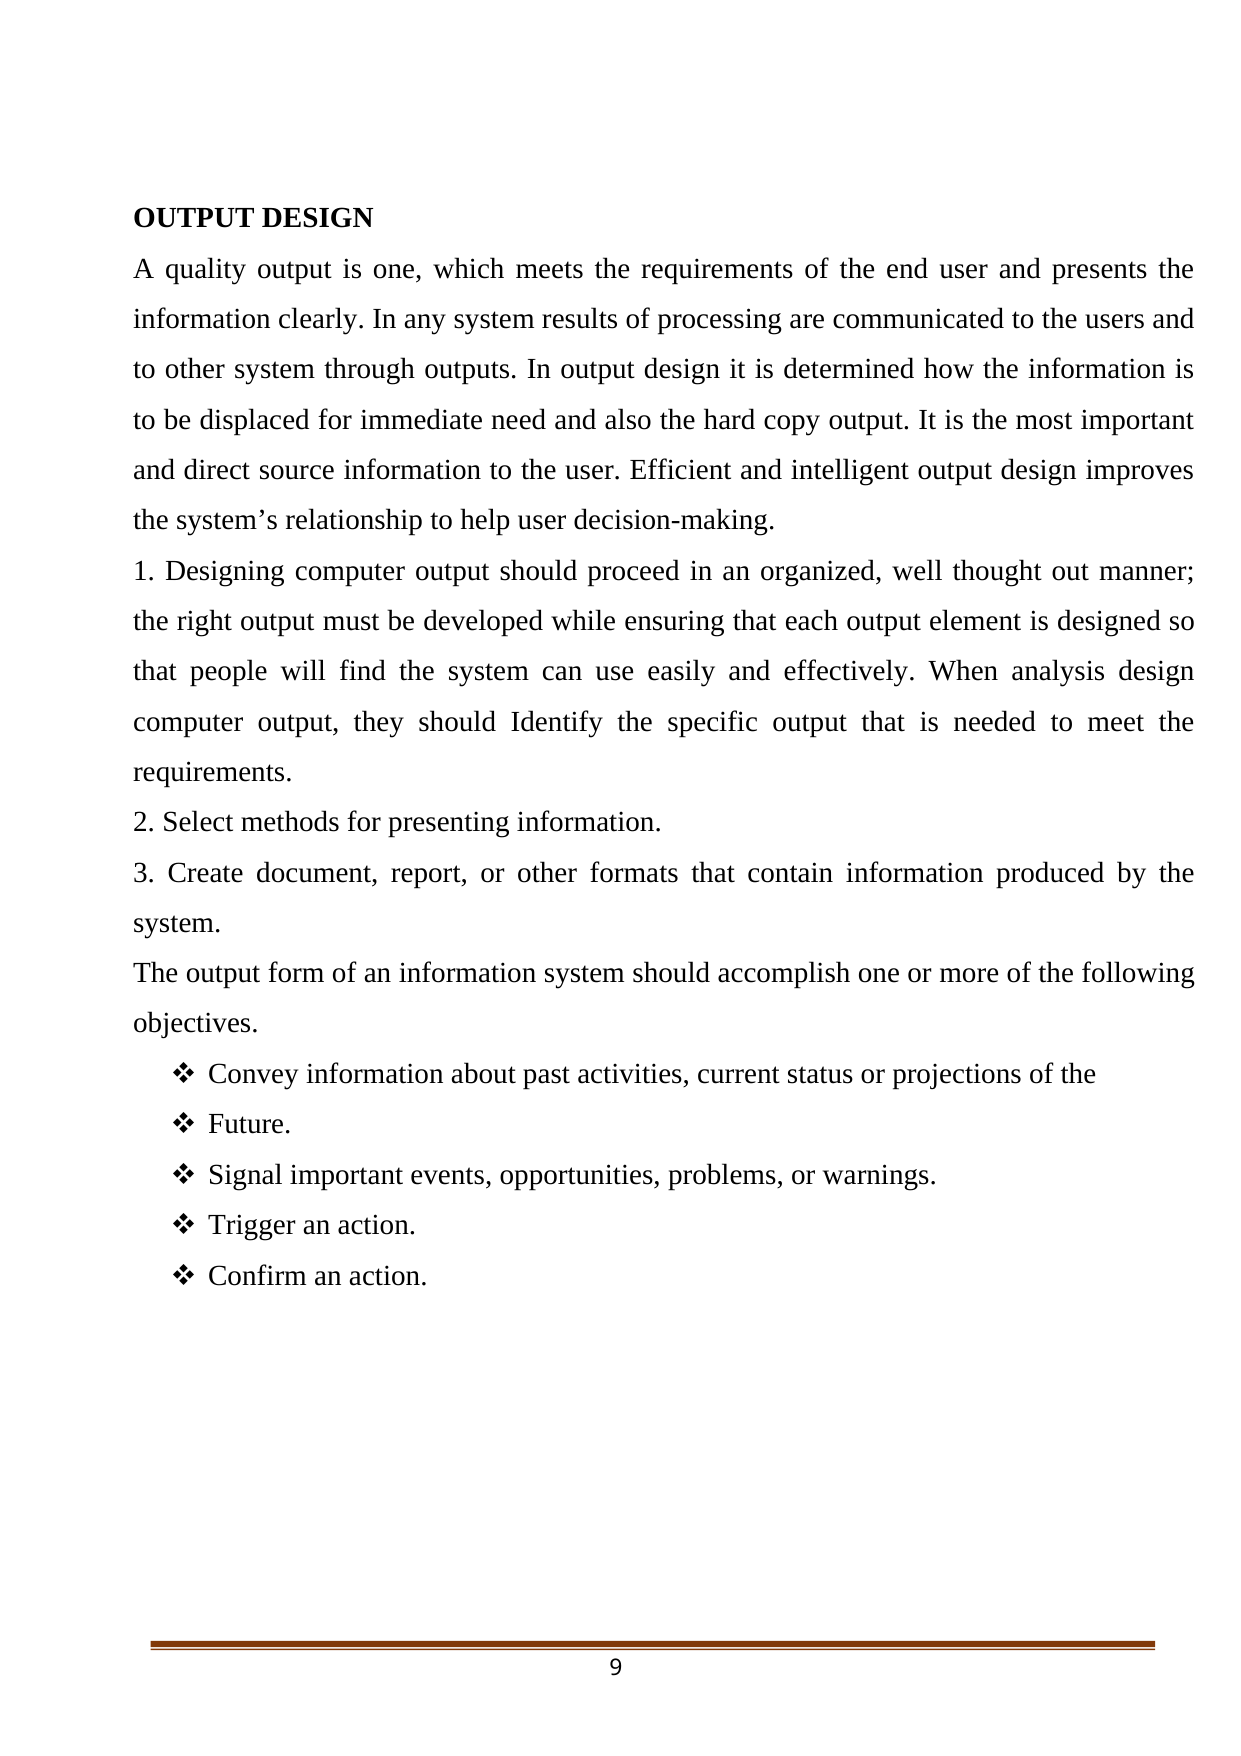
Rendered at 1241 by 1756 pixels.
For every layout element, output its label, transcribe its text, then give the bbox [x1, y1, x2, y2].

list Trigger an action. [170, 1207, 1196, 1241]
list Future. [170, 1106, 1196, 1140]
text A quality output is one, which meets the requirements of the end user and presents the information clearly. In any system results of processing are communicated to the users and to other system through outputs. In output design it is determined how the information is to be displaced for immediate need and also the hard copy output. It is the most important and direct source information to the user. Efficient and intelligent output design improves the system’s relationship to help user decision-making. [133, 251, 1196, 536]
text 3. Create document, report, or other formats that contain information produced by the system. [133, 855, 1196, 938]
text The output form of an information system should accomplish one or more of the following objectives. [133, 955, 1196, 1039]
text OUTPUT DESIGN [133, 201, 1196, 234]
text 1. Designing computer output should proceed in an organized, well thought out manner; the right output must be developed while ensuring that each output element is designed so that people will find the system can use easily and effectively. When analysis design computer output, they should Identify the specific output that is needed to meet the requirements. [133, 553, 1196, 788]
list Signal important events, opportunities, problems, or warnings. [170, 1157, 1196, 1190]
list Convey information about past activities, current status or projections of the [170, 1056, 1196, 1089]
text 2. Select methods for presenting information. [133, 804, 1196, 838]
list Confirm an action. [170, 1258, 1196, 1291]
